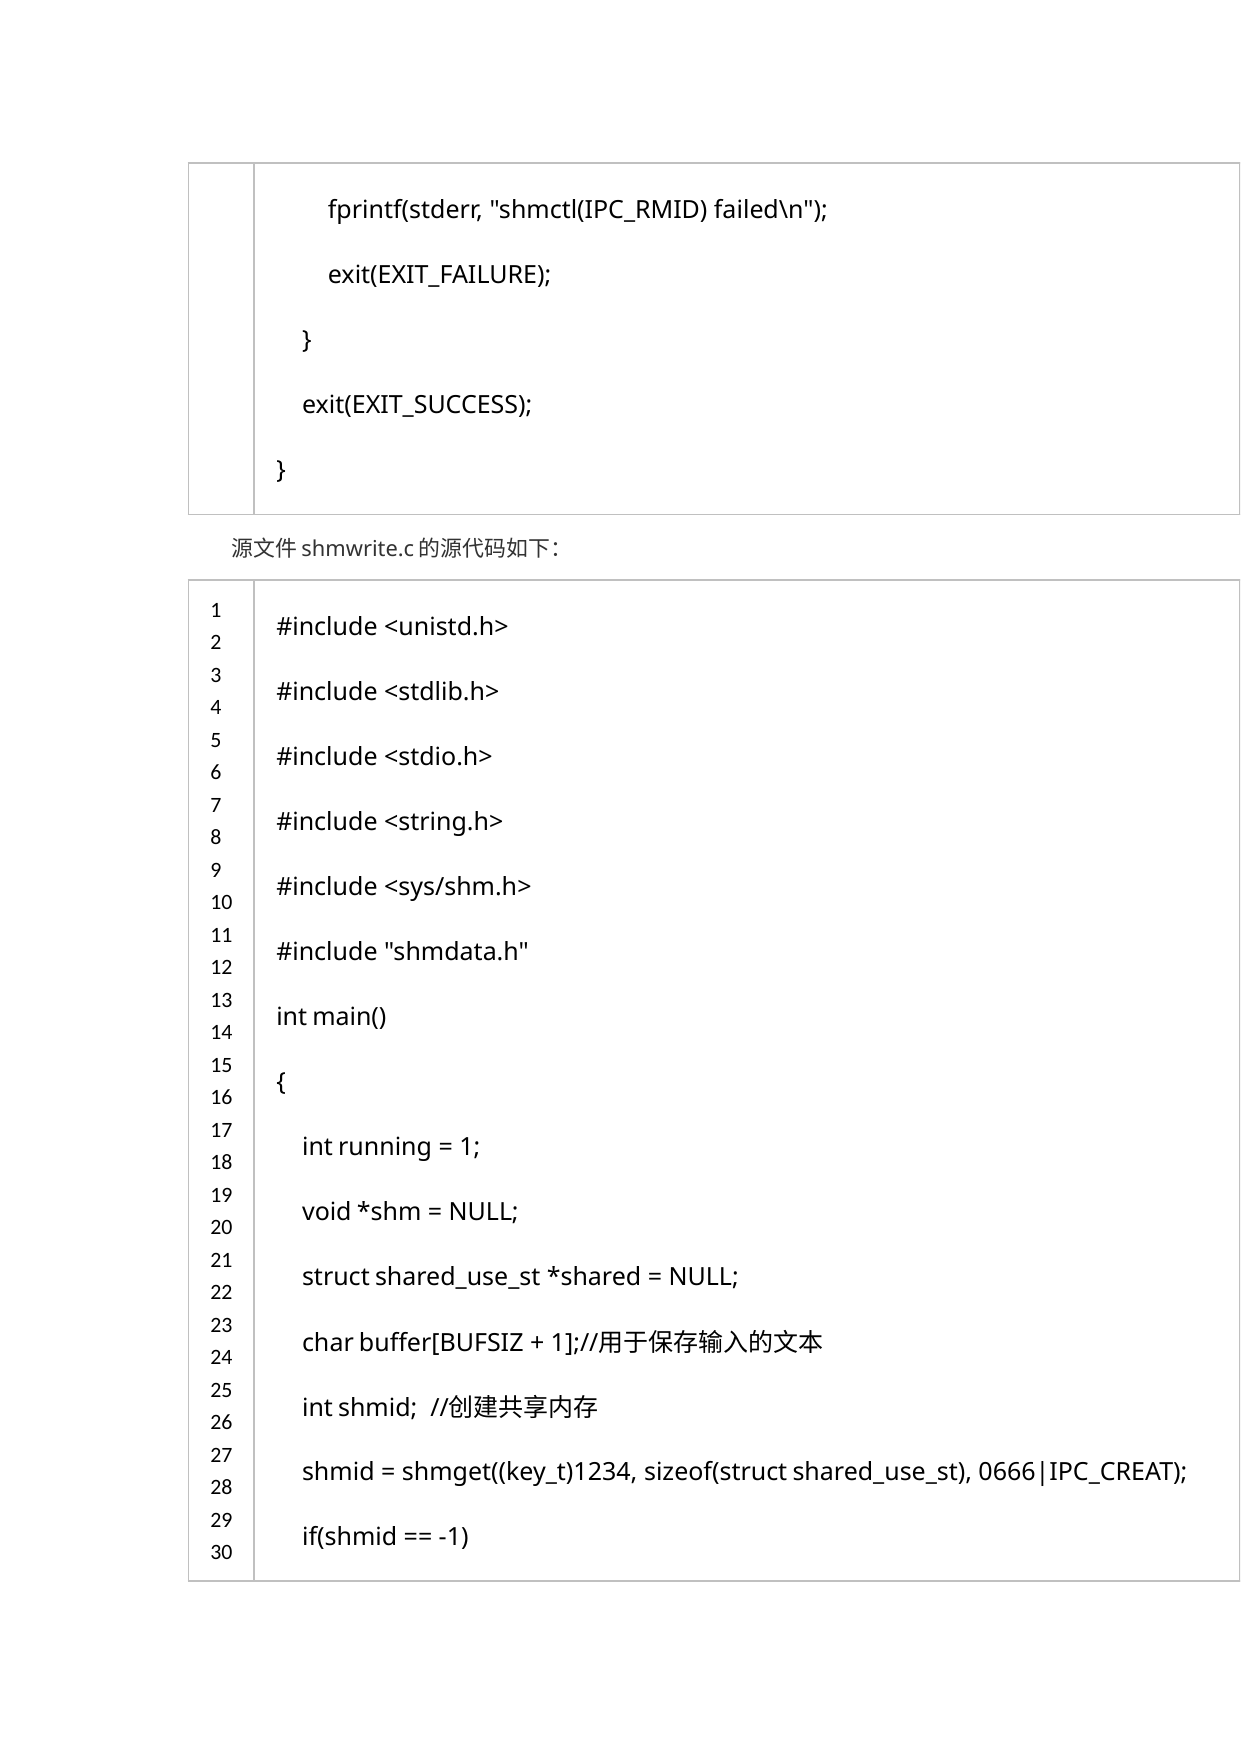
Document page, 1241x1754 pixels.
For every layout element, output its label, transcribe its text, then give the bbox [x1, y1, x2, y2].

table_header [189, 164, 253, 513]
text 源文件shmwrite.c的源代码如下： [187, 531, 1053, 563]
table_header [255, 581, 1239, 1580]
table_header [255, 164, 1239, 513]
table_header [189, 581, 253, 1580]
